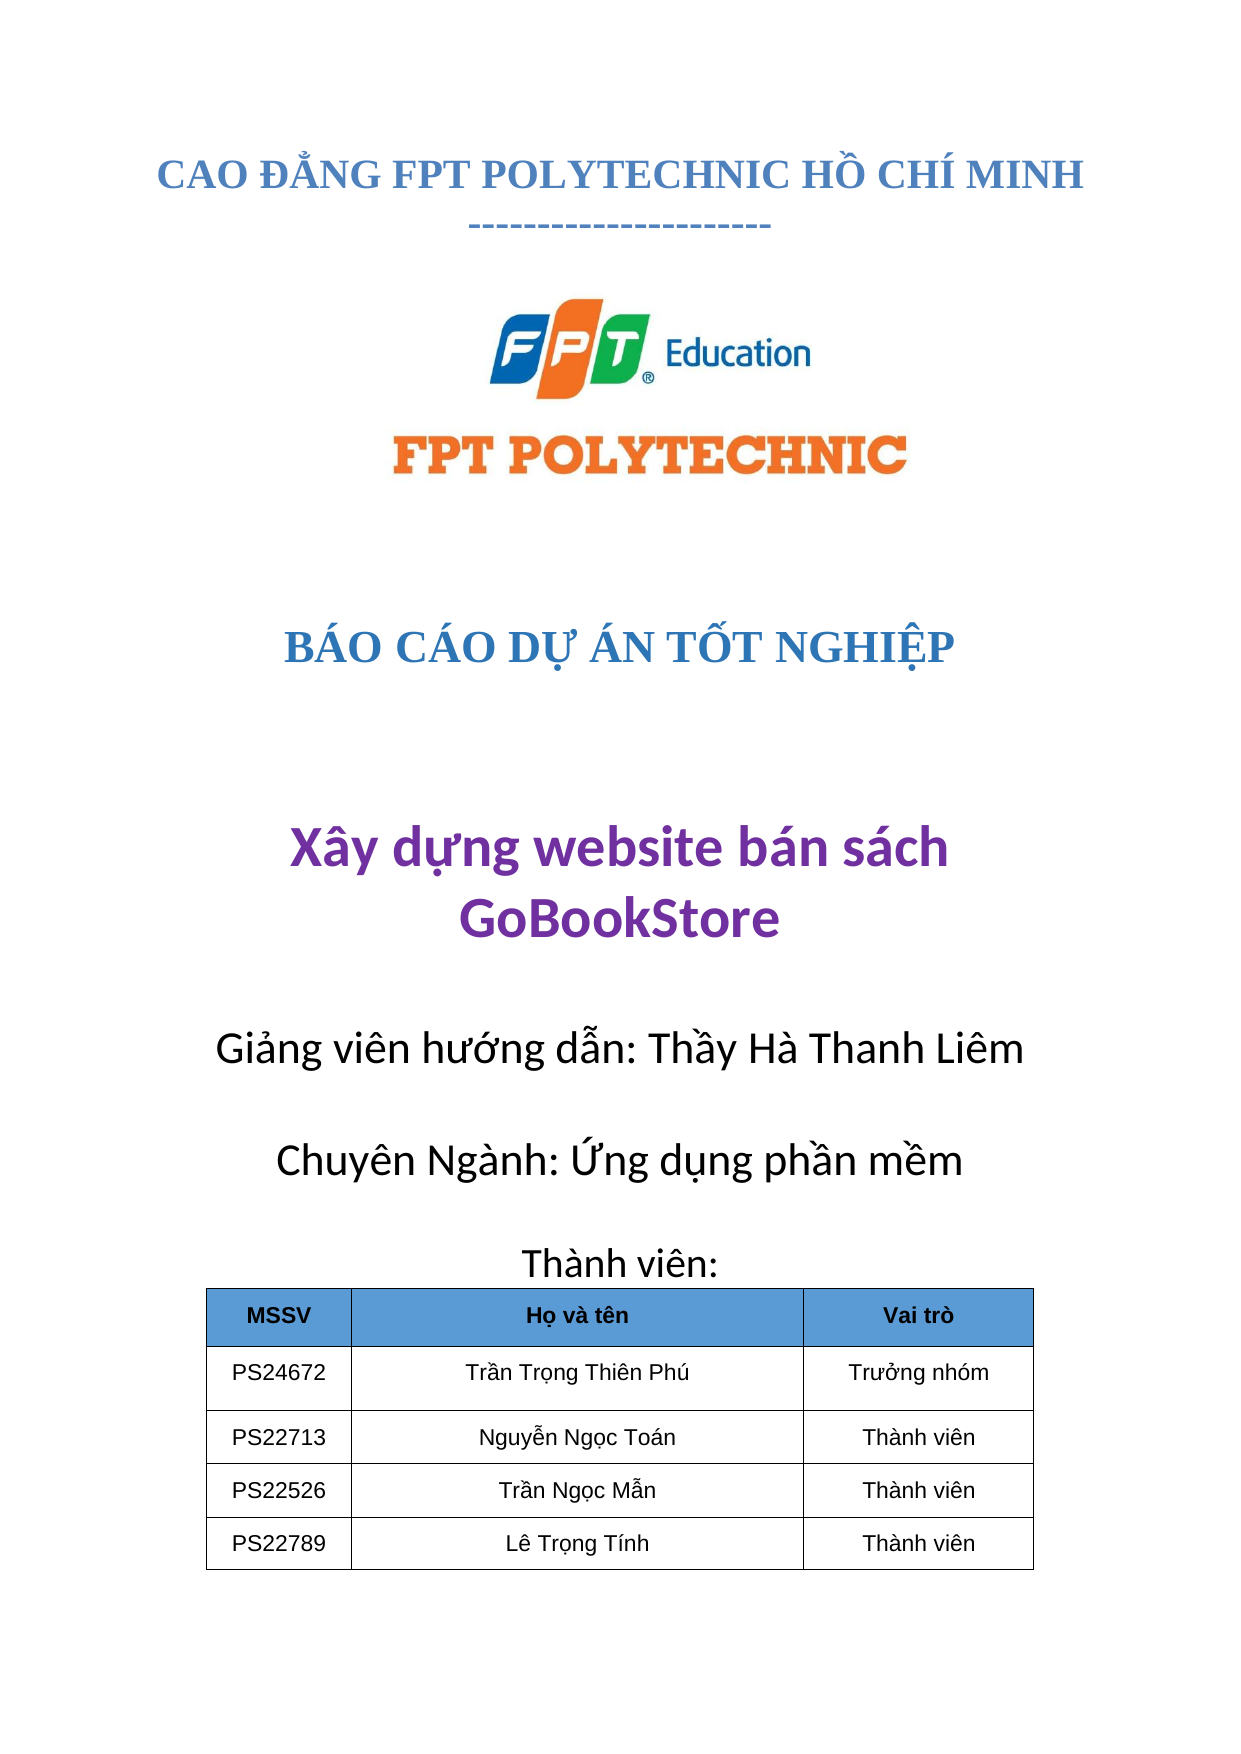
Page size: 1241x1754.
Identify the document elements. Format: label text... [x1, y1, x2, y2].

text Xây dựng website bán sách GoBookStore [150, 810, 1090, 952]
table_cell Lê Trọng Tính [352, 1518, 803, 1569]
text Chuyên Ngành: Ứng dụng phần mềm [150, 1131, 1090, 1186]
table_cell Trưởng nhóm [804, 1347, 1033, 1410]
table_cell PS24672 [207, 1347, 351, 1410]
table_cell Trần Trọng Thiên Phú [352, 1347, 803, 1410]
text ---------------------- [150, 198, 1090, 246]
table_cell Thành viên [804, 1464, 1033, 1517]
table_header MSSV [207, 1289, 351, 1346]
table_cell PS22713 [207, 1411, 351, 1463]
text Giảng viên hướng dẫn: Thầy Hà Thanh Liêm [150, 1019, 1090, 1074]
table_cell Nguyễn Ngọc Toán [352, 1411, 803, 1463]
table_cell Trần Ngọc Mẫn [352, 1464, 803, 1517]
table_cell PS22789 [207, 1518, 351, 1569]
picture [375, 273, 925, 515]
table_cell PS22526 [207, 1464, 351, 1517]
table_cell Thành viên [804, 1411, 1033, 1463]
table_cell Thành viên [804, 1518, 1033, 1569]
table_header Họ và tên [352, 1289, 803, 1346]
table_header Vai trò [804, 1289, 1033, 1346]
text CAO ĐẲNG FPT POLYTECHNIC HỒ CHÍ MINH [150, 150, 1090, 198]
text BÁO CÁO DỰ ÁN TỐT NGHIỆP [150, 620, 1090, 672]
text Thành viên: [150, 1237, 1090, 1288]
